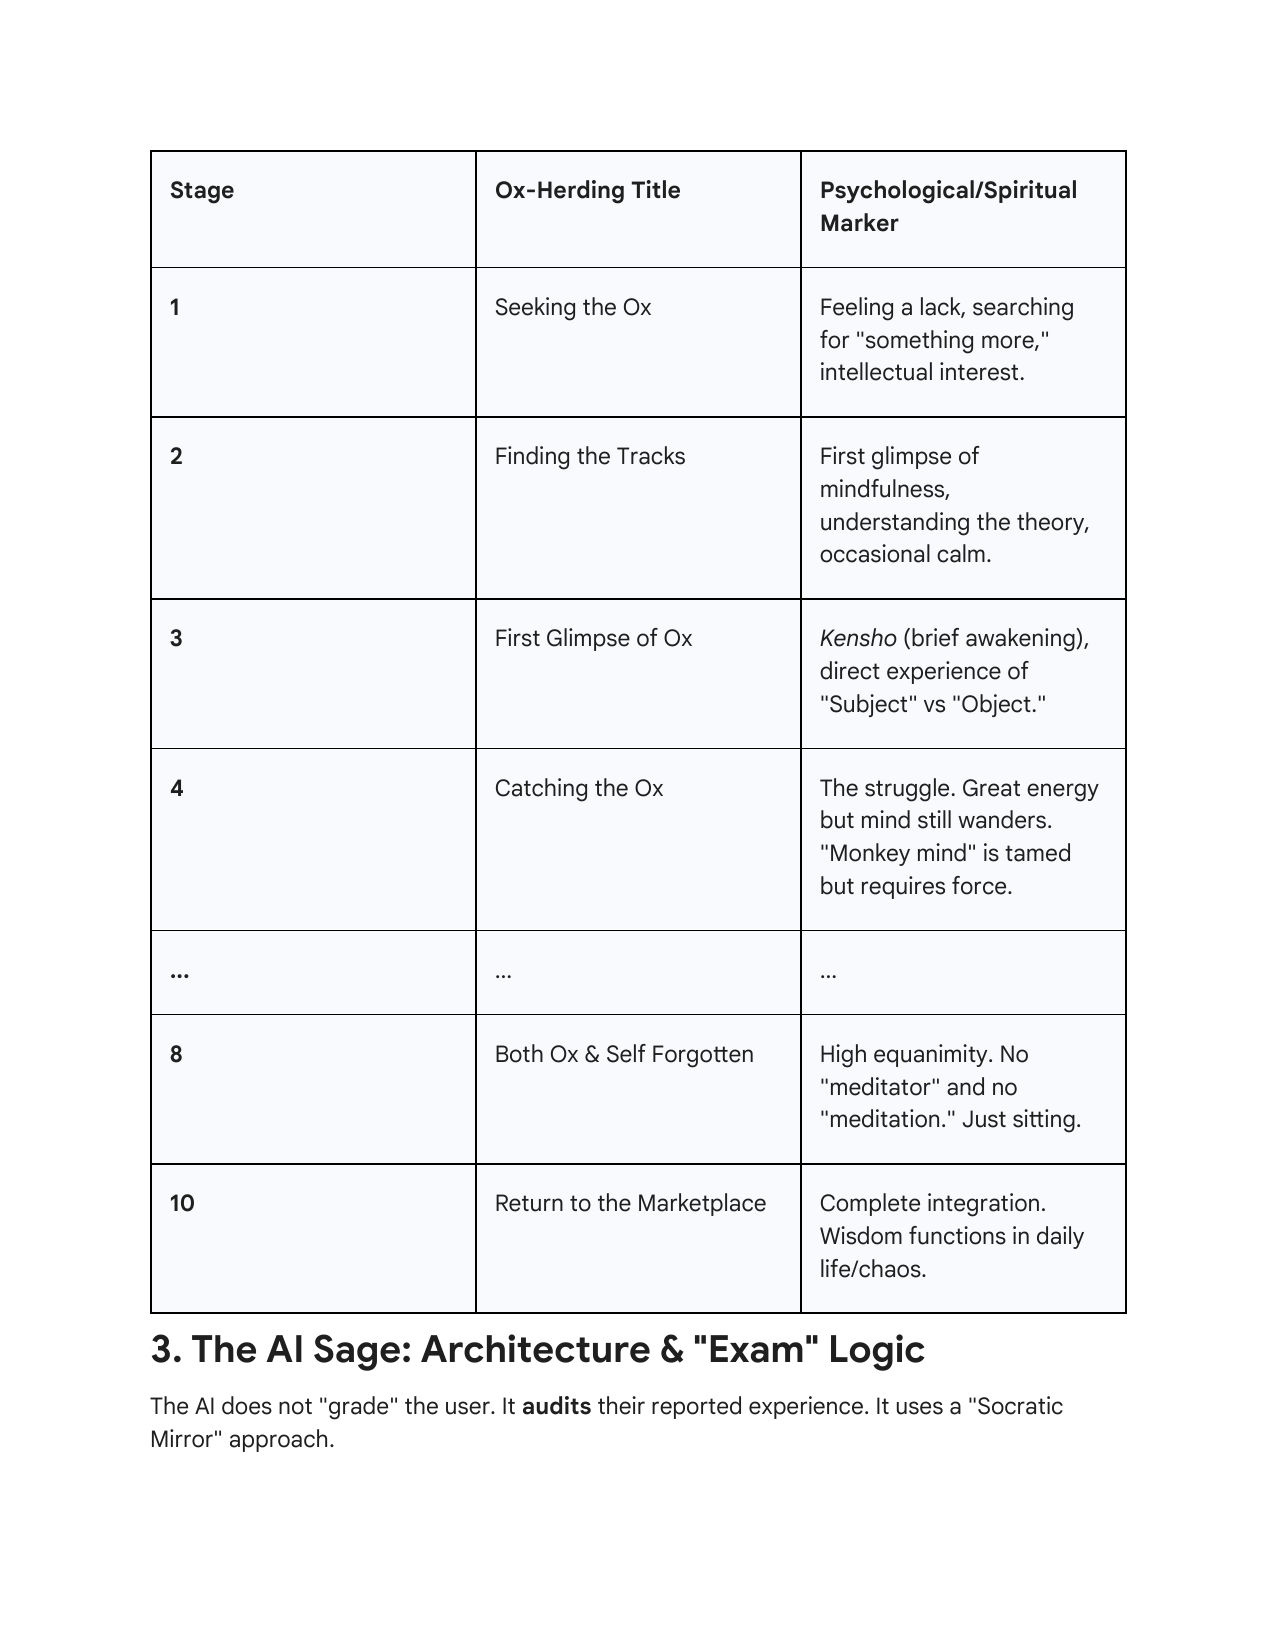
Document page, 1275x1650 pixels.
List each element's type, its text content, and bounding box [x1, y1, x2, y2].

text The AI does not "grade" the user. It audits their reported experience. It uses a "Socratic Mirror" approach. [150, 1392, 1125, 1454]
table_header Ox-Herding Title [477, 152, 800, 267]
table_cell 8 [152, 1015, 475, 1163]
table_cell ... [477, 931, 800, 1013]
table_header Stage [152, 152, 475, 267]
table_cell High equanimity. No "meditator" and no "meditation." Just sitting. [802, 1015, 1125, 1163]
table_cell Seeking the Ox [477, 268, 800, 416]
table_cell Catching the Ox [477, 749, 800, 929]
table_cell 10 [152, 1165, 475, 1312]
table_header Psychological/Spiritual Marker [802, 152, 1125, 267]
table_cell 1 [152, 268, 475, 416]
table_cell 4 [152, 749, 475, 929]
subtitle 3. The AI Sage: Architecture & "Exam" Logic [150, 1326, 1125, 1373]
table_cell First glimpse of mindfulness, understanding the theory, occasional calm. [802, 418, 1125, 598]
table_cell First Glimpse of Ox [477, 600, 800, 747]
table_cell Both Ox & Self Forgotten [477, 1015, 800, 1163]
table_cell 3 [152, 600, 475, 747]
table_cell ... [802, 931, 1125, 1013]
table_cell Finding the Tracks [477, 418, 800, 598]
table_cell The struggle. Great energy but mind still wanders. "Monkey mind" is tamed but requires force. [802, 749, 1125, 929]
table_cell Feeling a lack, searching for "something more," intellectual interest. [802, 268, 1125, 416]
table_cell Return to the Marketplace [477, 1165, 800, 1312]
table_cell Complete integration. Wisdom functions in daily life/chaos. [802, 1165, 1125, 1312]
table_cell Kensho (brief awakening), direct experience of "Subject" vs "Object." [802, 600, 1125, 747]
table_cell 2 [152, 418, 475, 598]
table_cell ... [152, 931, 475, 1013]
